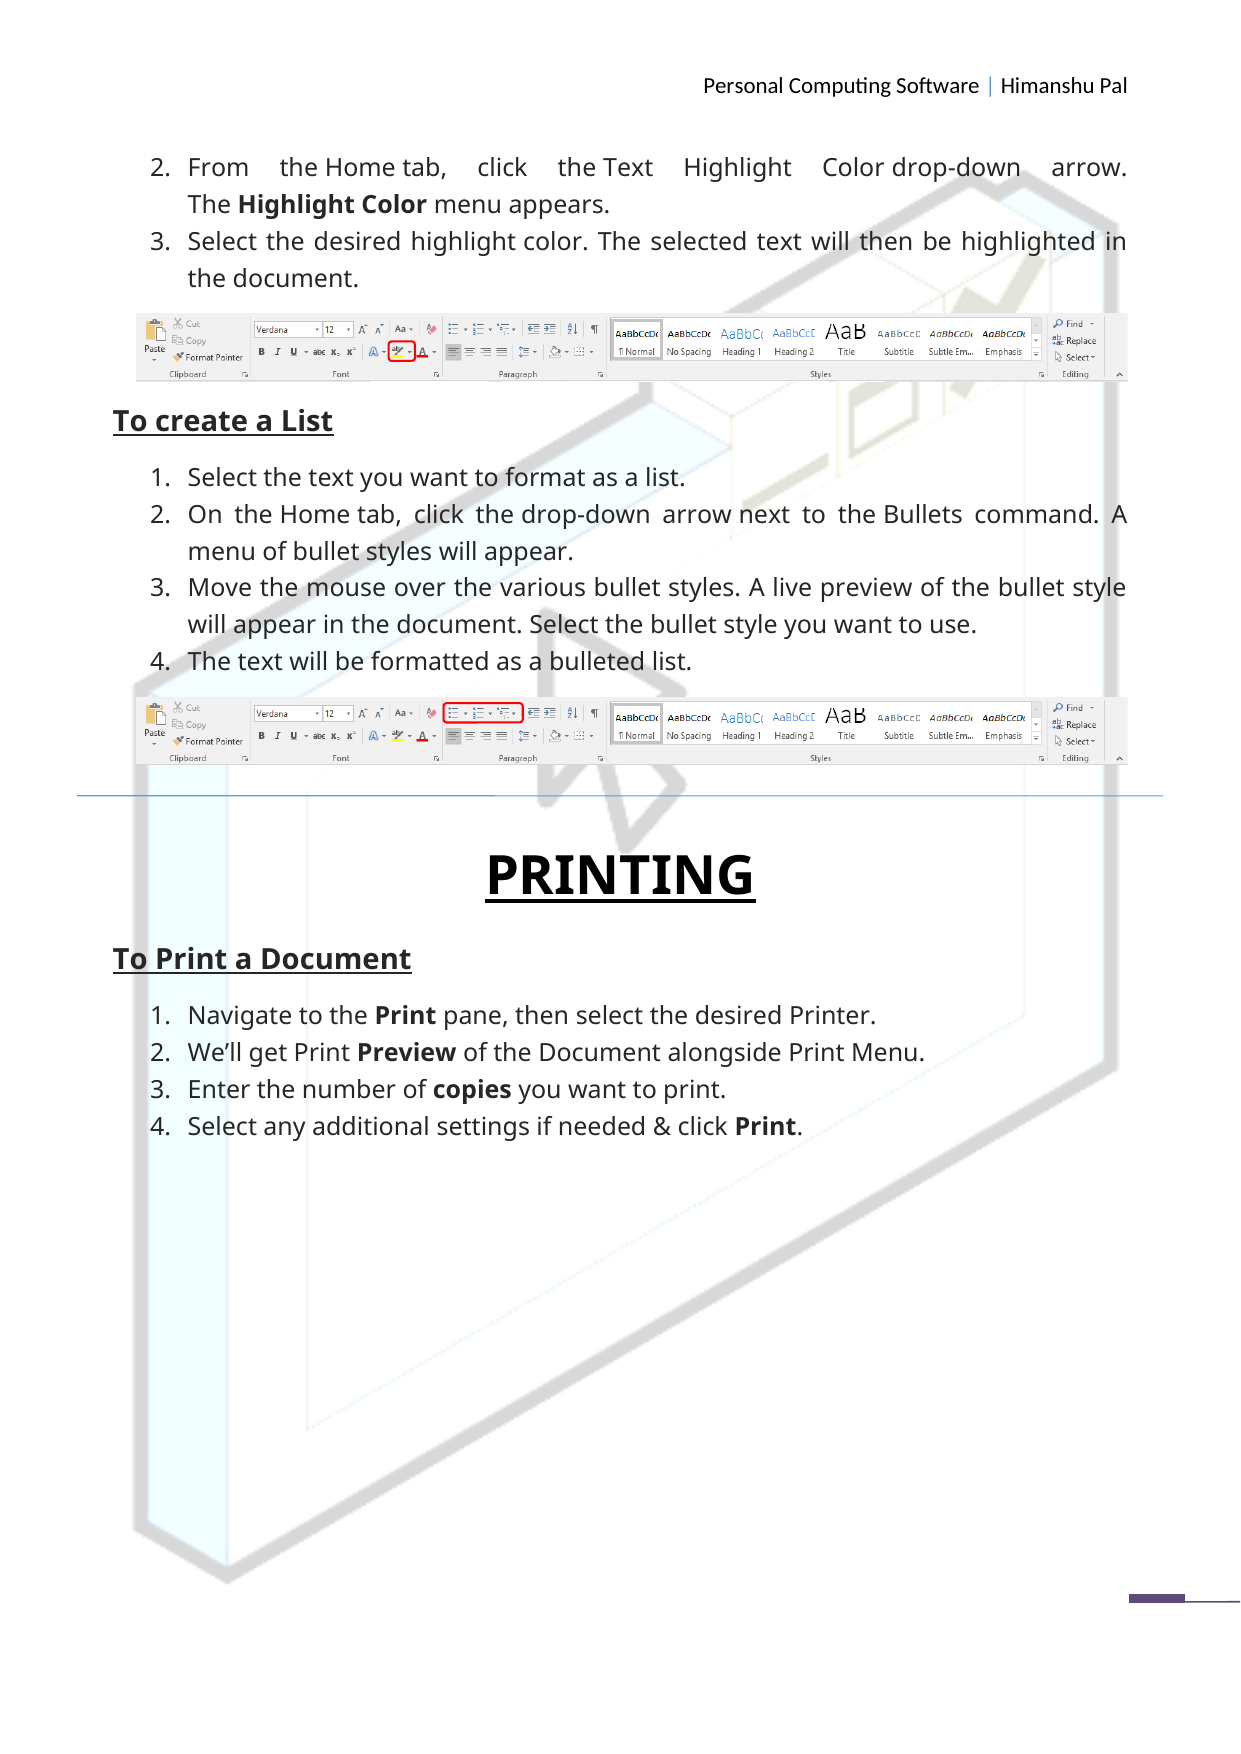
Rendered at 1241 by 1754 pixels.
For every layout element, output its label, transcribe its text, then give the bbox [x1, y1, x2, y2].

text PRINTING [112, 837, 1128, 911]
list Move the mouse over the various bullet styles. A live preview of the bullet style will appear in the document. Select the bullet style you want to use. [150, 570, 1128, 641]
picture [136, 313, 1128, 382]
list Select the text you want to format as a list. [150, 460, 1128, 494]
text To create a List [112, 400, 1128, 440]
list Enter the number of copies you want to print. [150, 1071, 1128, 1105]
picture [136, 697, 1128, 765]
list Navigate to the Print pane, then select the desired Printer. [150, 998, 1128, 1032]
list We’ll get Print Preview of the Document alongside Print Menu. [150, 1034, 1128, 1069]
text To Print a Document [112, 938, 1128, 978]
list The text will be formatted as a bulleted list. [150, 643, 1128, 678]
list Select any additional settings if needed & click Print. [150, 1108, 1128, 1142]
list Select the desired highlight color. The selected text will then be highlighted in the document. [150, 223, 1128, 294]
list From the Home tab, click the Text Highlight Color drop-down arrow. The Highlight Color menu appears. [150, 150, 1128, 221]
list On the Home tab, click the drop-down arrow next to the Bullets command. A menu of bullet styles will appear. [150, 496, 1128, 567]
